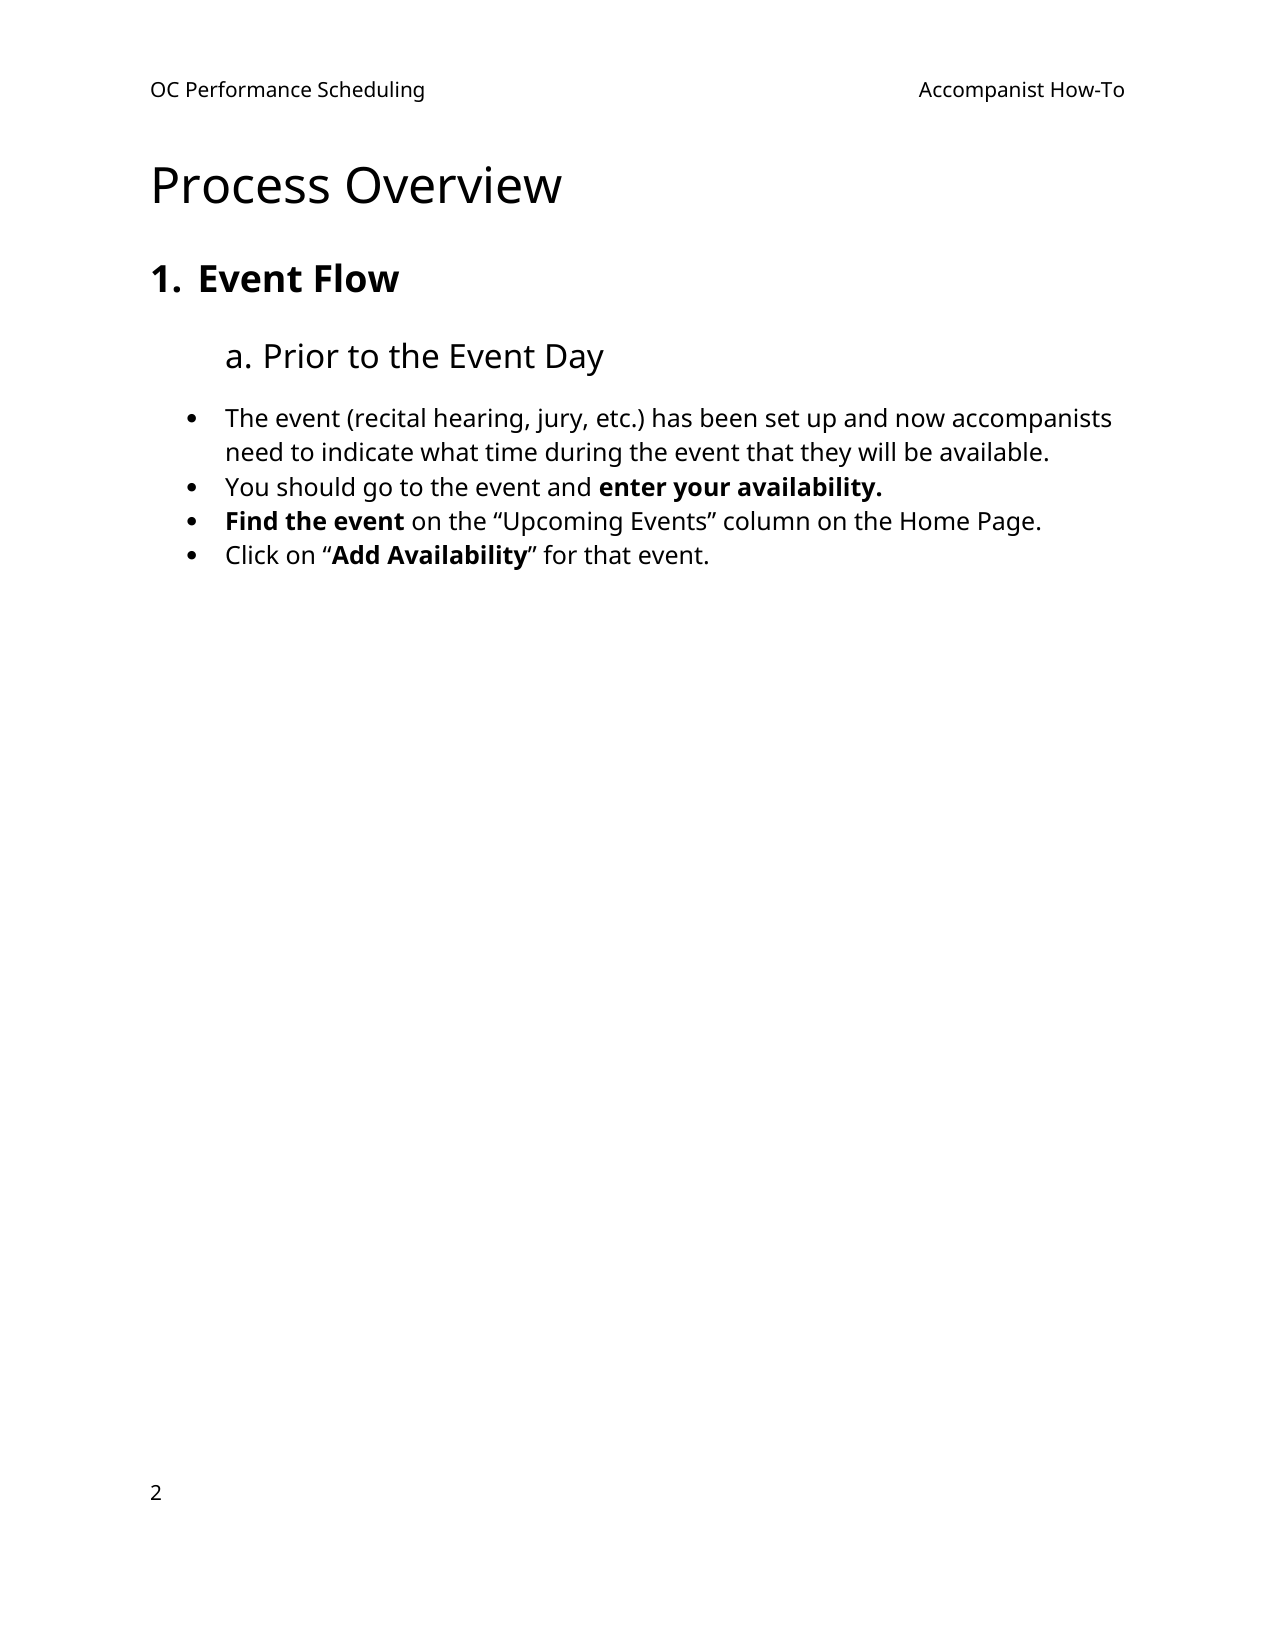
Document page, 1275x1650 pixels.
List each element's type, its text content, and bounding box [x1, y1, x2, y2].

list Click on “Add Availability” for that event. [187, 537, 1125, 571]
subtitle Prior to the Event Day [225, 333, 1125, 378]
list The event (recital hearing, jury, etc.) has been set up and now accompanists need to indicate what time during the event that they will be available. [187, 401, 1125, 469]
list Find the event on the “Upcoming Events” column on the Home Page. [187, 503, 1125, 537]
subtitle Process Overview [150, 150, 1125, 218]
list You should go to the event and enter your availability. [187, 469, 1125, 503]
subtitle Event Flow [150, 252, 1125, 303]
